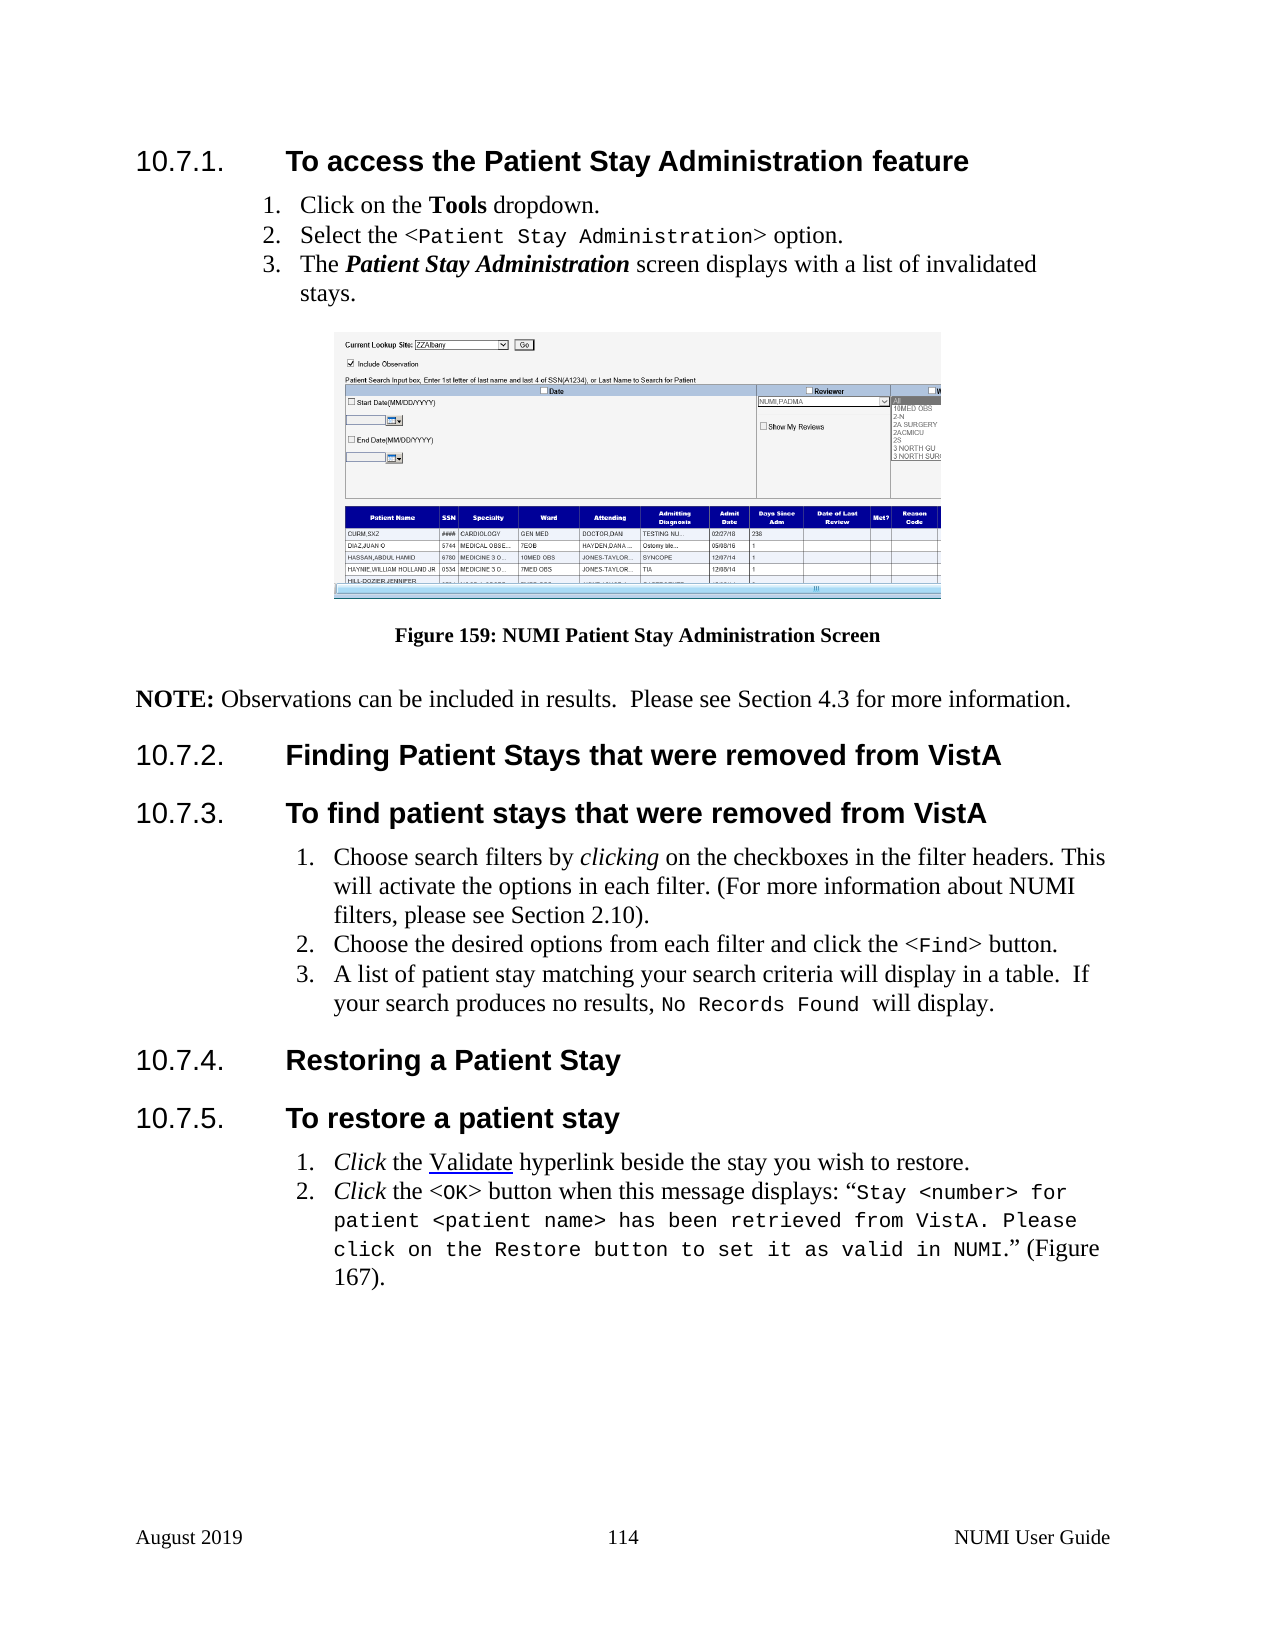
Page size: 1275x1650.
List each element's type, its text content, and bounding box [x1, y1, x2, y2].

picture [334, 332, 941, 599]
list Click on the Tools dropdown. [262, 190, 1139, 219]
list The Patient Stay Administration screen displays with a list of invalidated stays. [262, 249, 1095, 333]
list Click the Validate hyperlink beside the stay you wish to restore. [296, 1148, 1139, 1176]
text NOTE: Observations can be included in results. Please see Section 4.3 for more information. [135, 684, 1139, 713]
subtitle To find patient stays that were removed from VistA [135, 796, 1139, 830]
subtitle Finding Patient Stays that were removed from VistA [135, 738, 1139, 771]
list Choose search filters by clicking on the checkboxes in the filter headers. This will activate the options in each filter. (For more information about NUMI filters, please see Section 2.10). [296, 842, 1112, 929]
subtitle To access the Patient Stay Administration feature [135, 144, 1139, 177]
text Figure 163: NUMI Patient Stay Administration Screen [135, 623, 1139, 672]
subtitle To restore a patient stay [135, 1102, 1139, 1135]
list Choose the desired options from each filter and click the <Find> button. [296, 929, 1139, 959]
subtitle Restoring a Patient Stay [135, 1043, 1139, 1077]
list Select the <Patient Stay Administration> option. [262, 220, 1139, 249]
list Click the <OK> button when this message displays: “Stay <number> for patient <patient name> has been retrieved from VistA. Please click on the Restore button to set it as valid in NUMI.” (Figure 167). [296, 1176, 1139, 1291]
list A list of patient stay matching your search criteria will display in a table. If your search produces no results, No Records Found will display. [296, 959, 1106, 1017]
